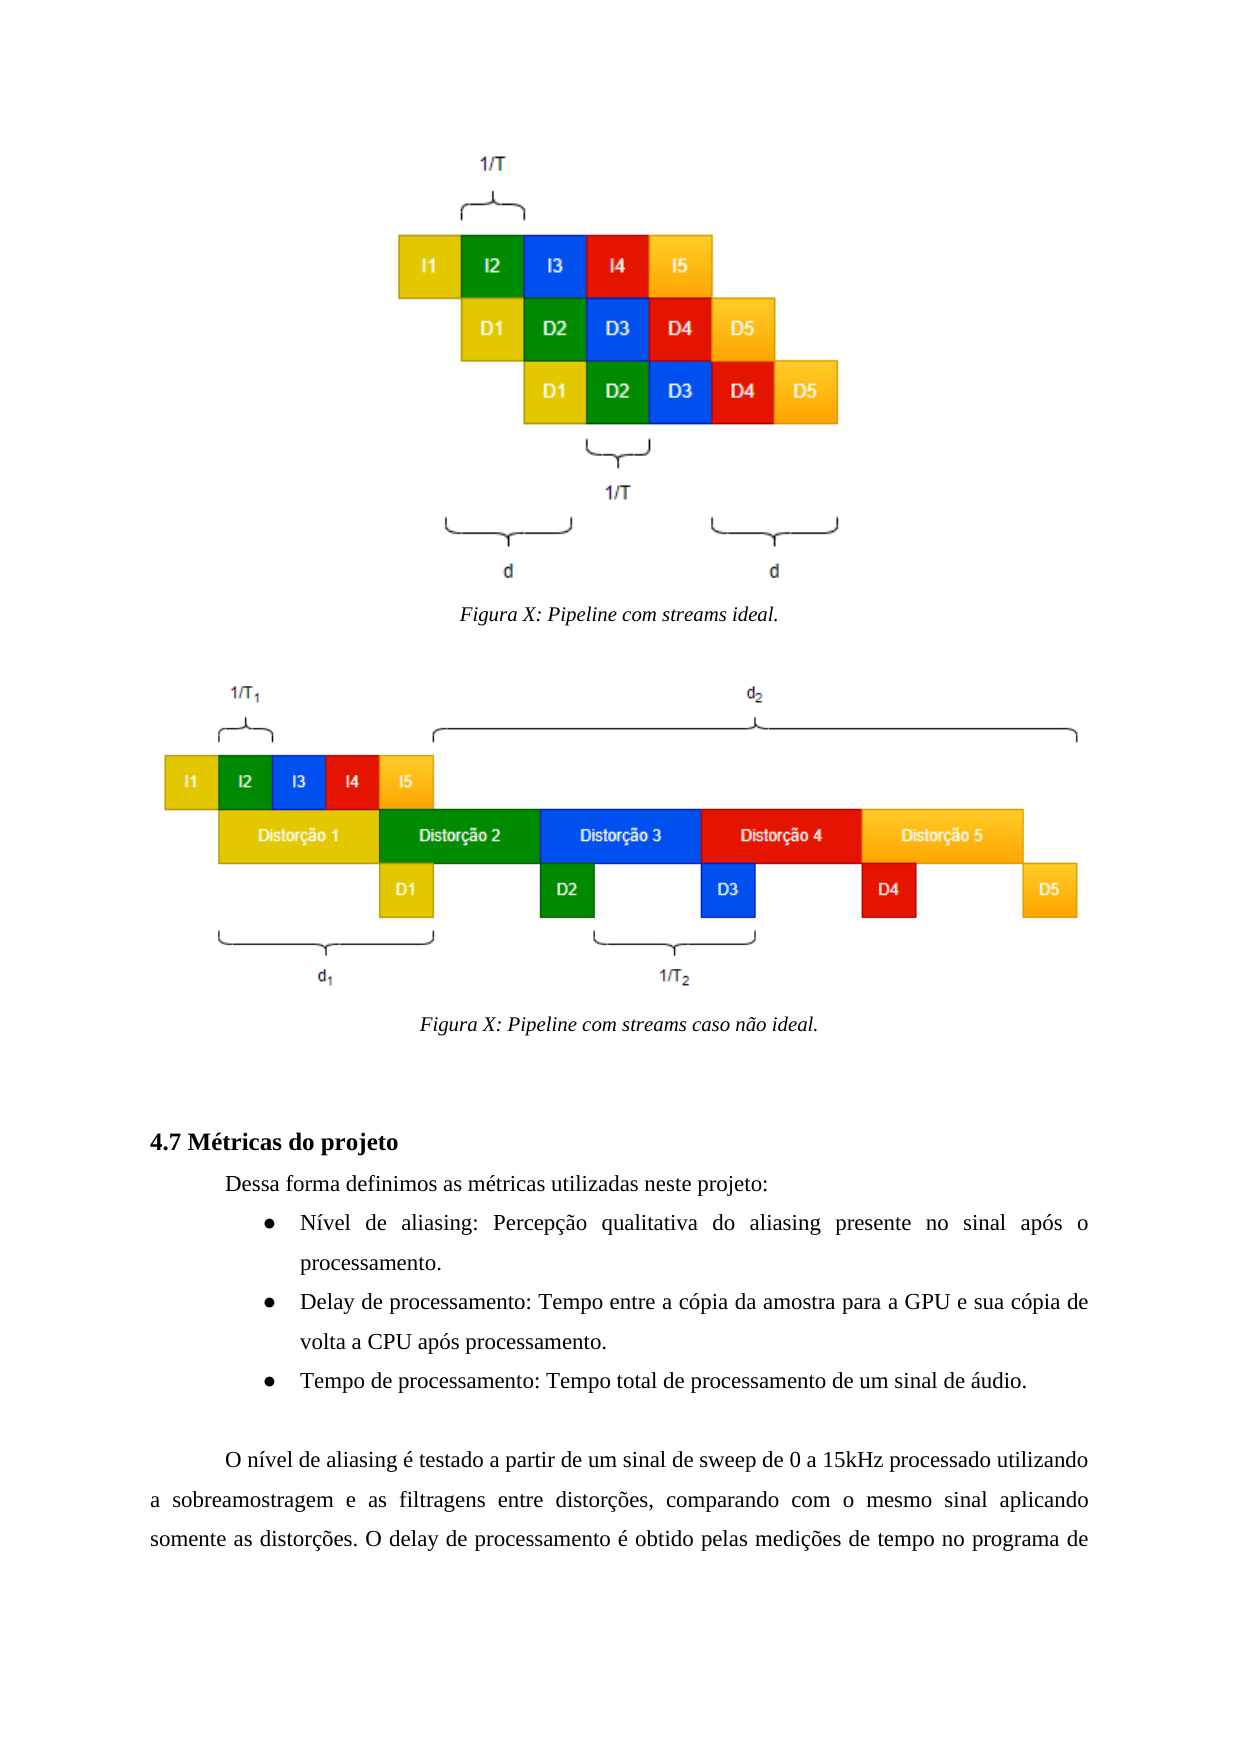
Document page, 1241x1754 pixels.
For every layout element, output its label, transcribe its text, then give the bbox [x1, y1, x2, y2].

text Figura X: Pipeline com streams caso não ideal. [150, 1012, 1090, 1036]
list Delay de processamento: Tempo entre a cópia da amostra para a GPU e sua cópia de volta a CPU após processamento. [262, 1288, 1090, 1354]
text Dessa forma definimos as métricas utilizadas neste projeto: [150, 1170, 1090, 1196]
list Tempo de processamento: Tempo total de processamento de um sinal de áudio. [262, 1367, 1090, 1393]
picture [150, 677, 1091, 999]
text 4.7 Métricas do projeto [150, 1127, 1090, 1155]
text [150, 1446, 1090, 1551]
text Figura X: Pipeline com streams ideal. [150, 602, 1090, 626]
list Nível de aliasing: Percepção qualitativa do aliasing presente no sinal após o processamento. [262, 1209, 1090, 1275]
picture [386, 150, 854, 589]
